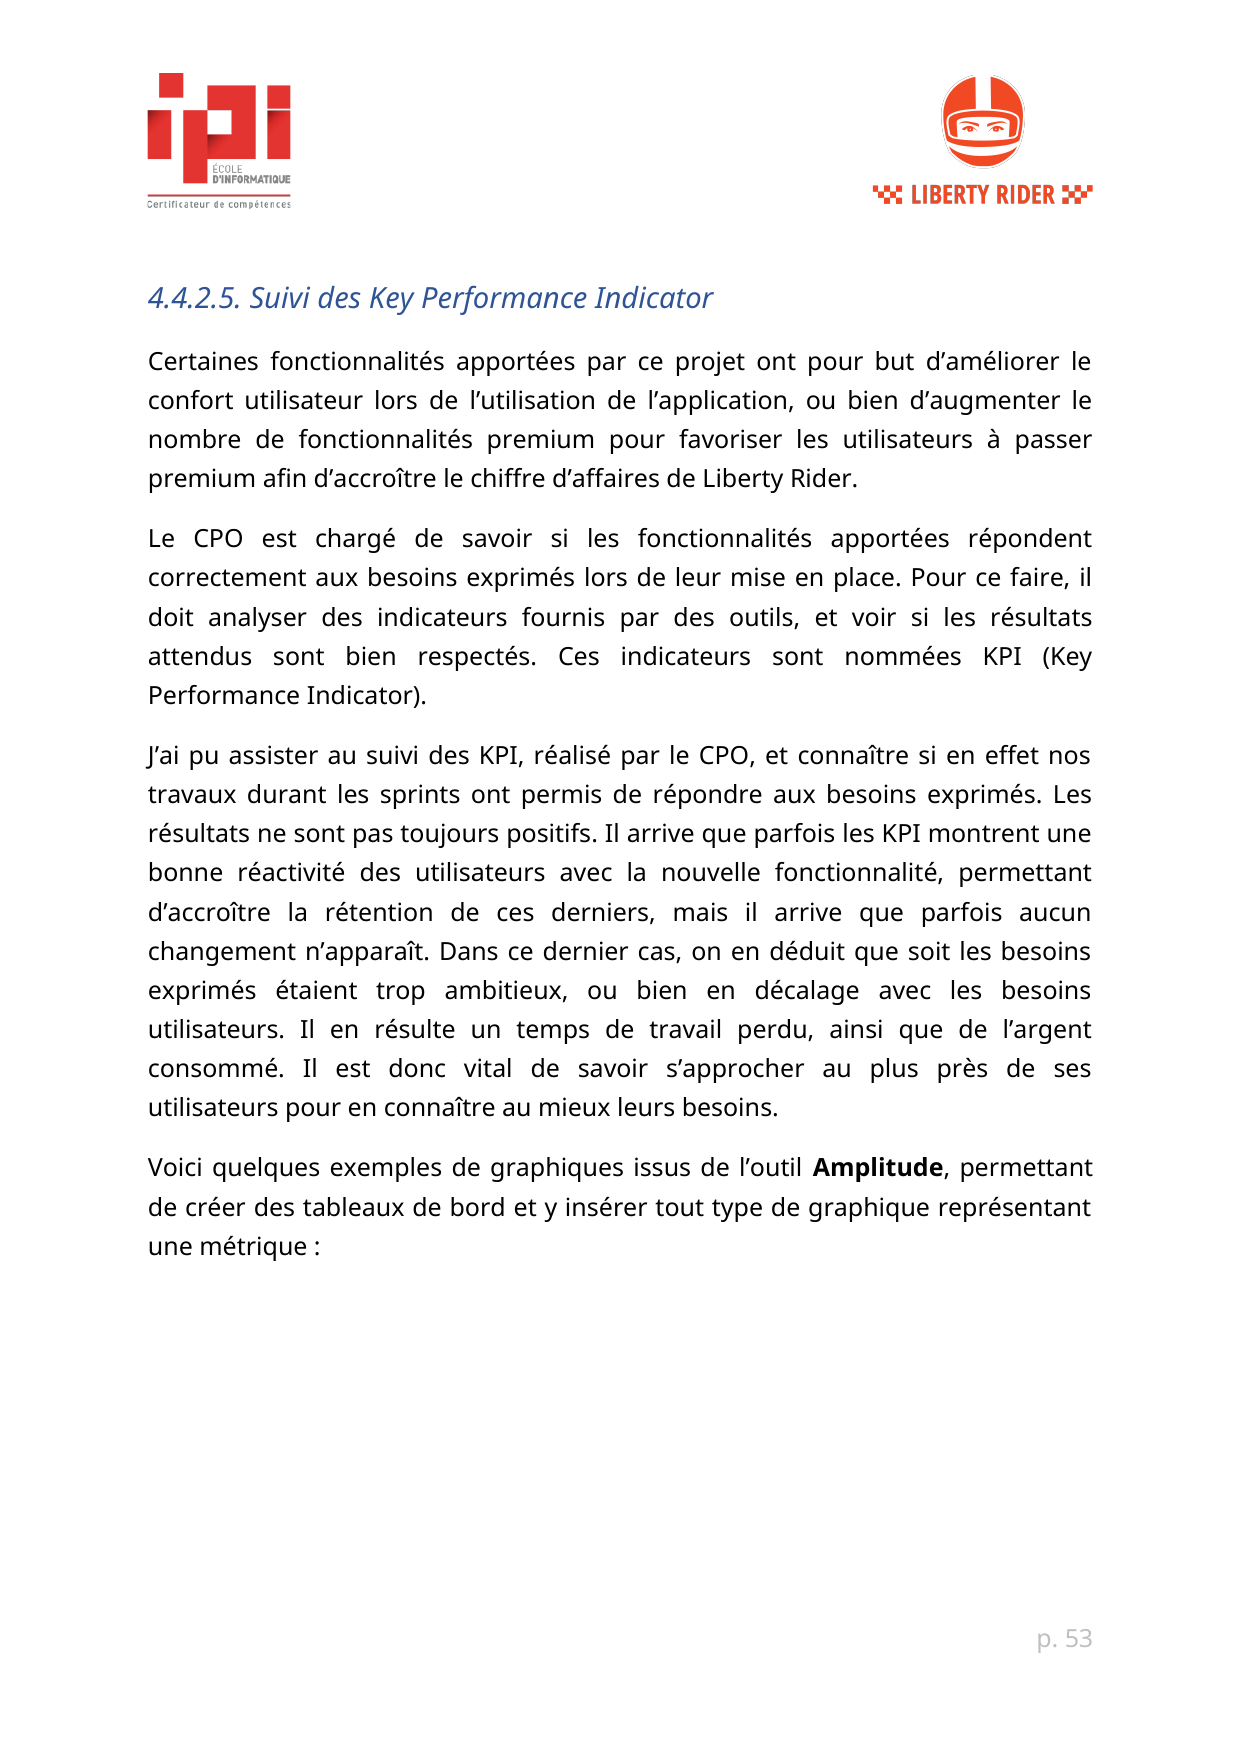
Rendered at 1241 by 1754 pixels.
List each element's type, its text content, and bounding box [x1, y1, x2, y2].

text Voici quelques exemples de graphiques issus de l’outil Amplitude, permettant de créer des tableaux de bord et y insérer tout type de graphique représentant une métrique : [148, 1150, 1093, 1262]
text Le CPO est chargé de savoir si les fonctionnalités apportées répondent correctement aux besoins exprimés lors de leur mise en place. Pour ce faire, il doit analyser des indicateurs fournis par des outils, et voir si les résultats attendus sont bien respectés. Ces indicateurs sont nommées KPI (Key Performance Indicator). [148, 521, 1093, 712]
text Certaines fonctionnalités apportées par ce projet ont pour but d’améliorer le confort utilisateur lors de l’utilisation de l’application, ou bien d’augmenter le nombre de fonctionnalités premium pour favoriser les utilisateurs à passer premium afin d’accroître le chiffre d’affaires de Liberty Rider. [148, 343, 1093, 495]
text J’ai pu assister au suivi des KPI, réalisé par le CPO, et connaître si en effet nos travaux durant les sprints ont permis de répondre aux besoins exprimés. Les résultats ne sont pas toujours positifs. Il arrive que parfois les KPI montrent une bonne réactivité des utilisateurs avec la nouvelle fonctionnalité, permettant d’accroître la rétention de ces derniers, mais il arrive que parfois aucun changement n’apparaît. Dans ce dernier cas, on en déduit que soit les besoins exprimés étaient trop ambitieux, ou bien en décalage avec les besoins utilisateurs. Il en résulte un temps de travail perdu, ainsi que de l’argent consommé. Il est donc vital de savoir s’approcher au plus près de ses utilisateurs pour en connaître au mieux leurs besoins. [148, 737, 1093, 1124]
subtitle Suivi des Key Performance Indicator [148, 277, 1093, 317]
picture [147, 73, 291, 209]
picture [872, 75, 1093, 209]
